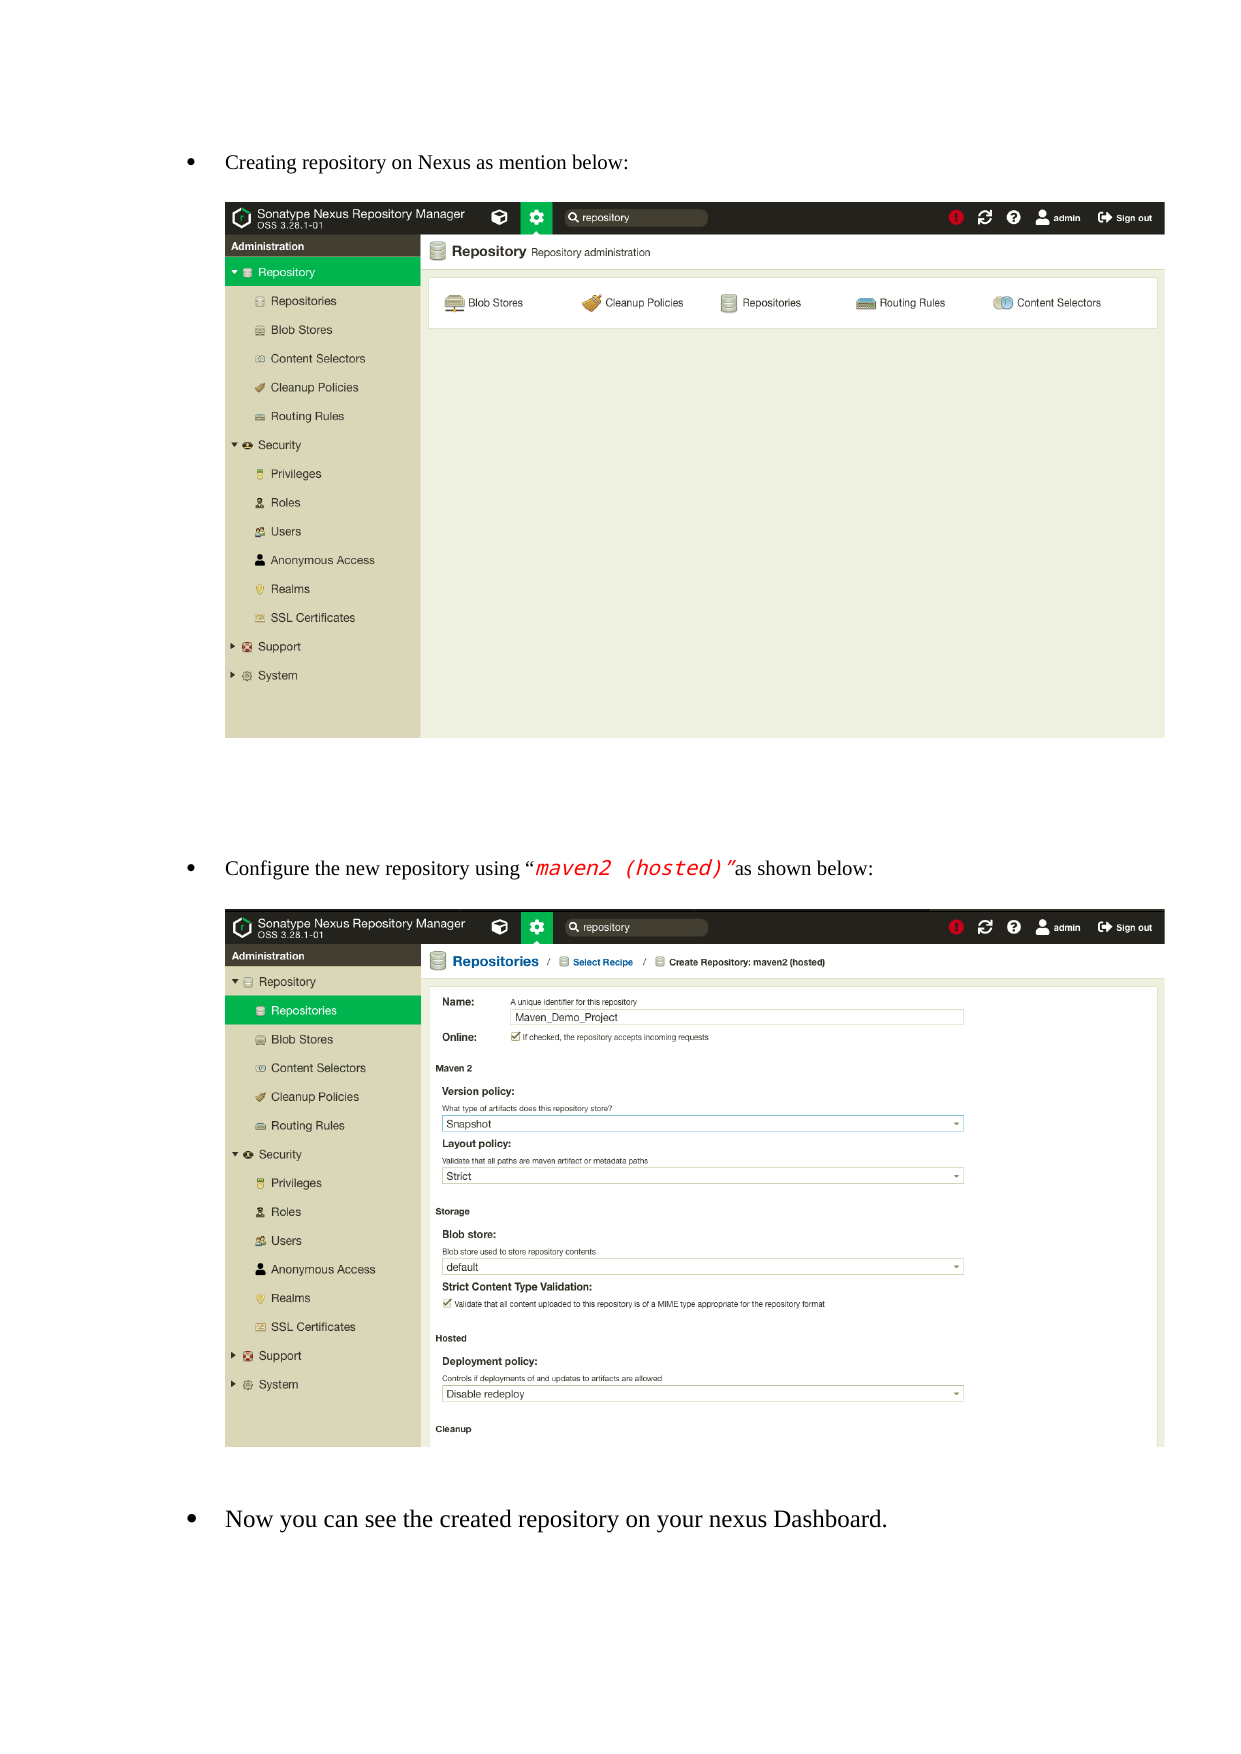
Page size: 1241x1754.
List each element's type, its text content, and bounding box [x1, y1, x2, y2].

list Configure the new repository using “maven2 (hosted)”as shown below: [187, 853, 1090, 881]
list Now you can see the created repository on your nexus Dashboard. [187, 1504, 1090, 1533]
list Creating repository on Nexus as mention below: [187, 150, 1090, 174]
picture [225, 909, 1165, 1447]
picture [225, 202, 1165, 738]
